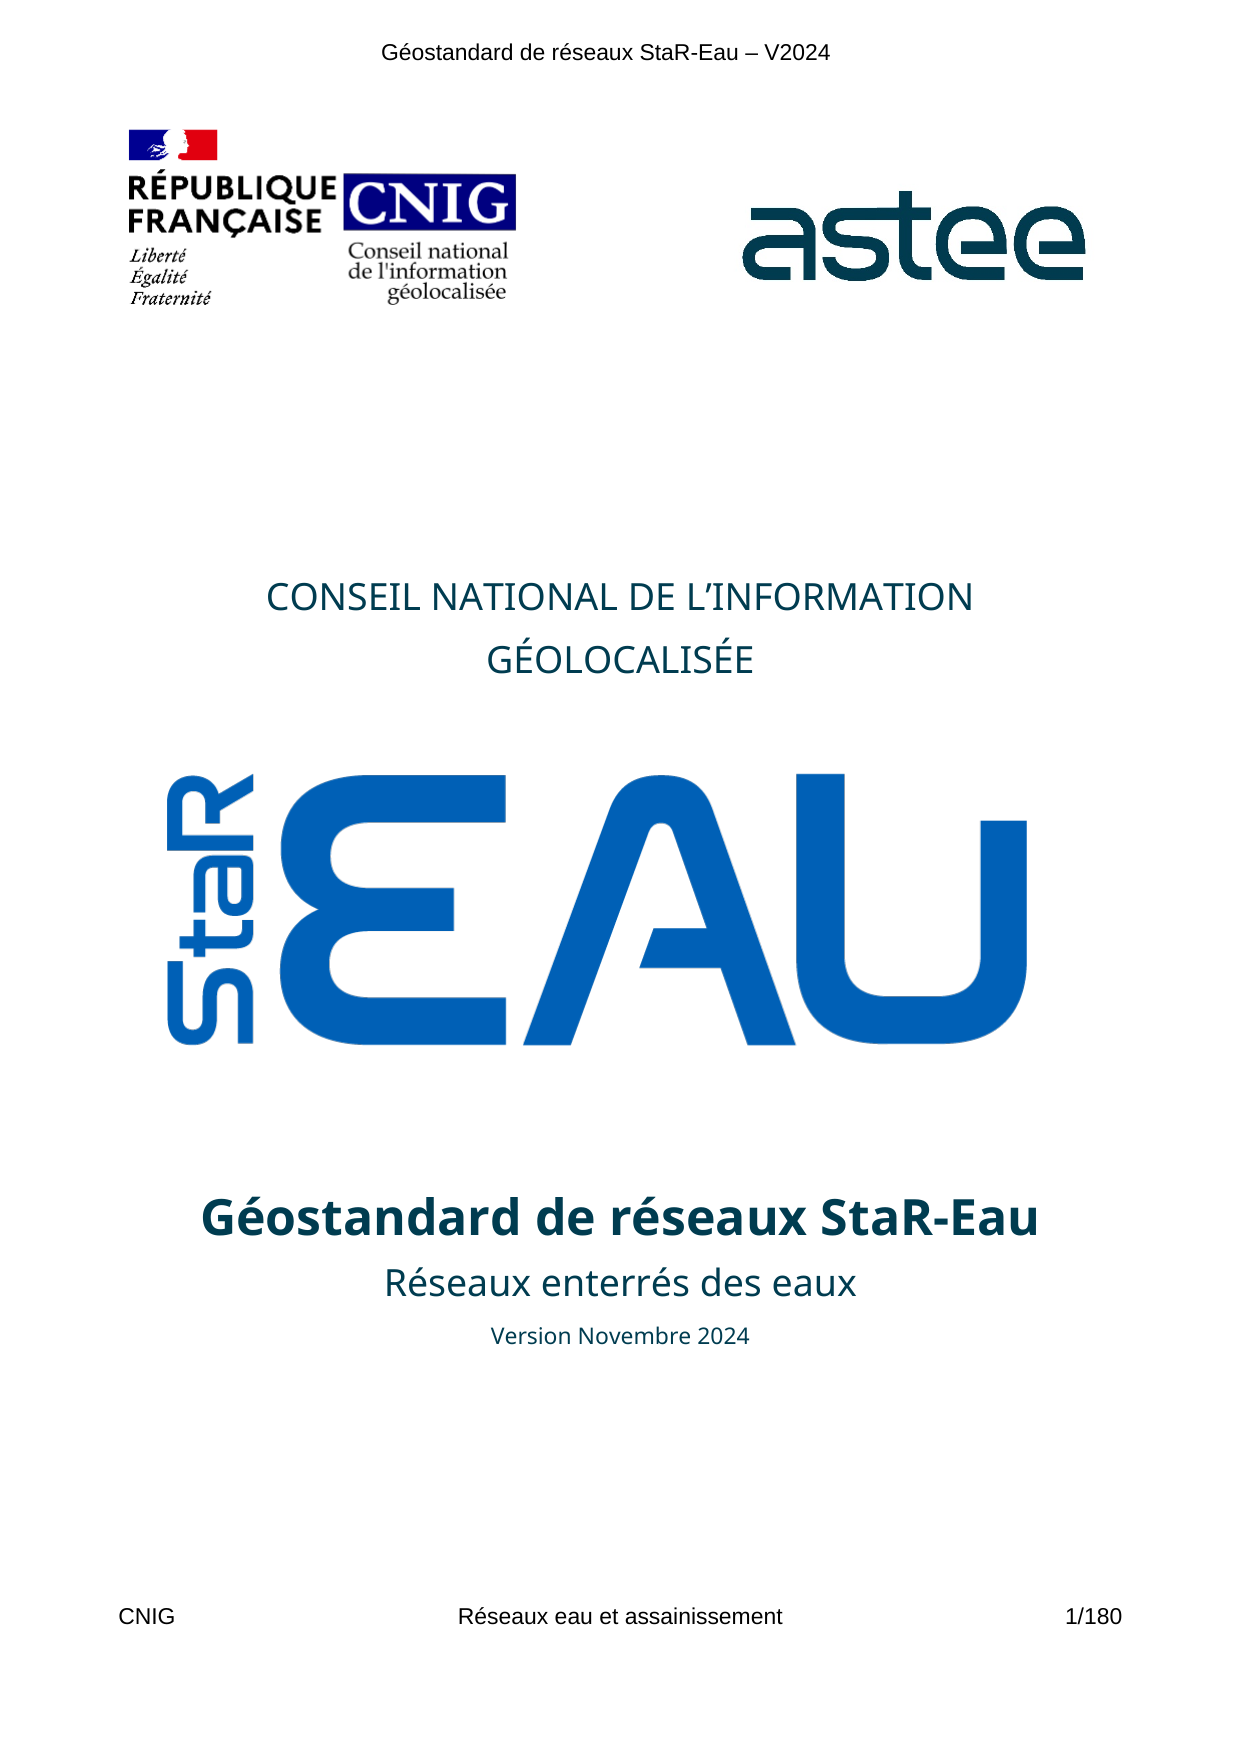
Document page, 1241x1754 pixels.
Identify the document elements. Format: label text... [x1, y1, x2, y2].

subtitle GÉOLOCALISÉE [118, 633, 1122, 684]
subtitle Réseaux enterrés des eaux [118, 1256, 1122, 1307]
picture [120, 121, 521, 313]
subtitle CONSEIL NATIONAL DE L’INFORMATION [118, 570, 1122, 621]
picture [668, 118, 1155, 350]
title Géostandard de réseaux StaR-Eau [118, 1182, 1122, 1250]
text Version Novembre 2024 [118, 1320, 1122, 1351]
picture [151, 741, 1089, 1108]
